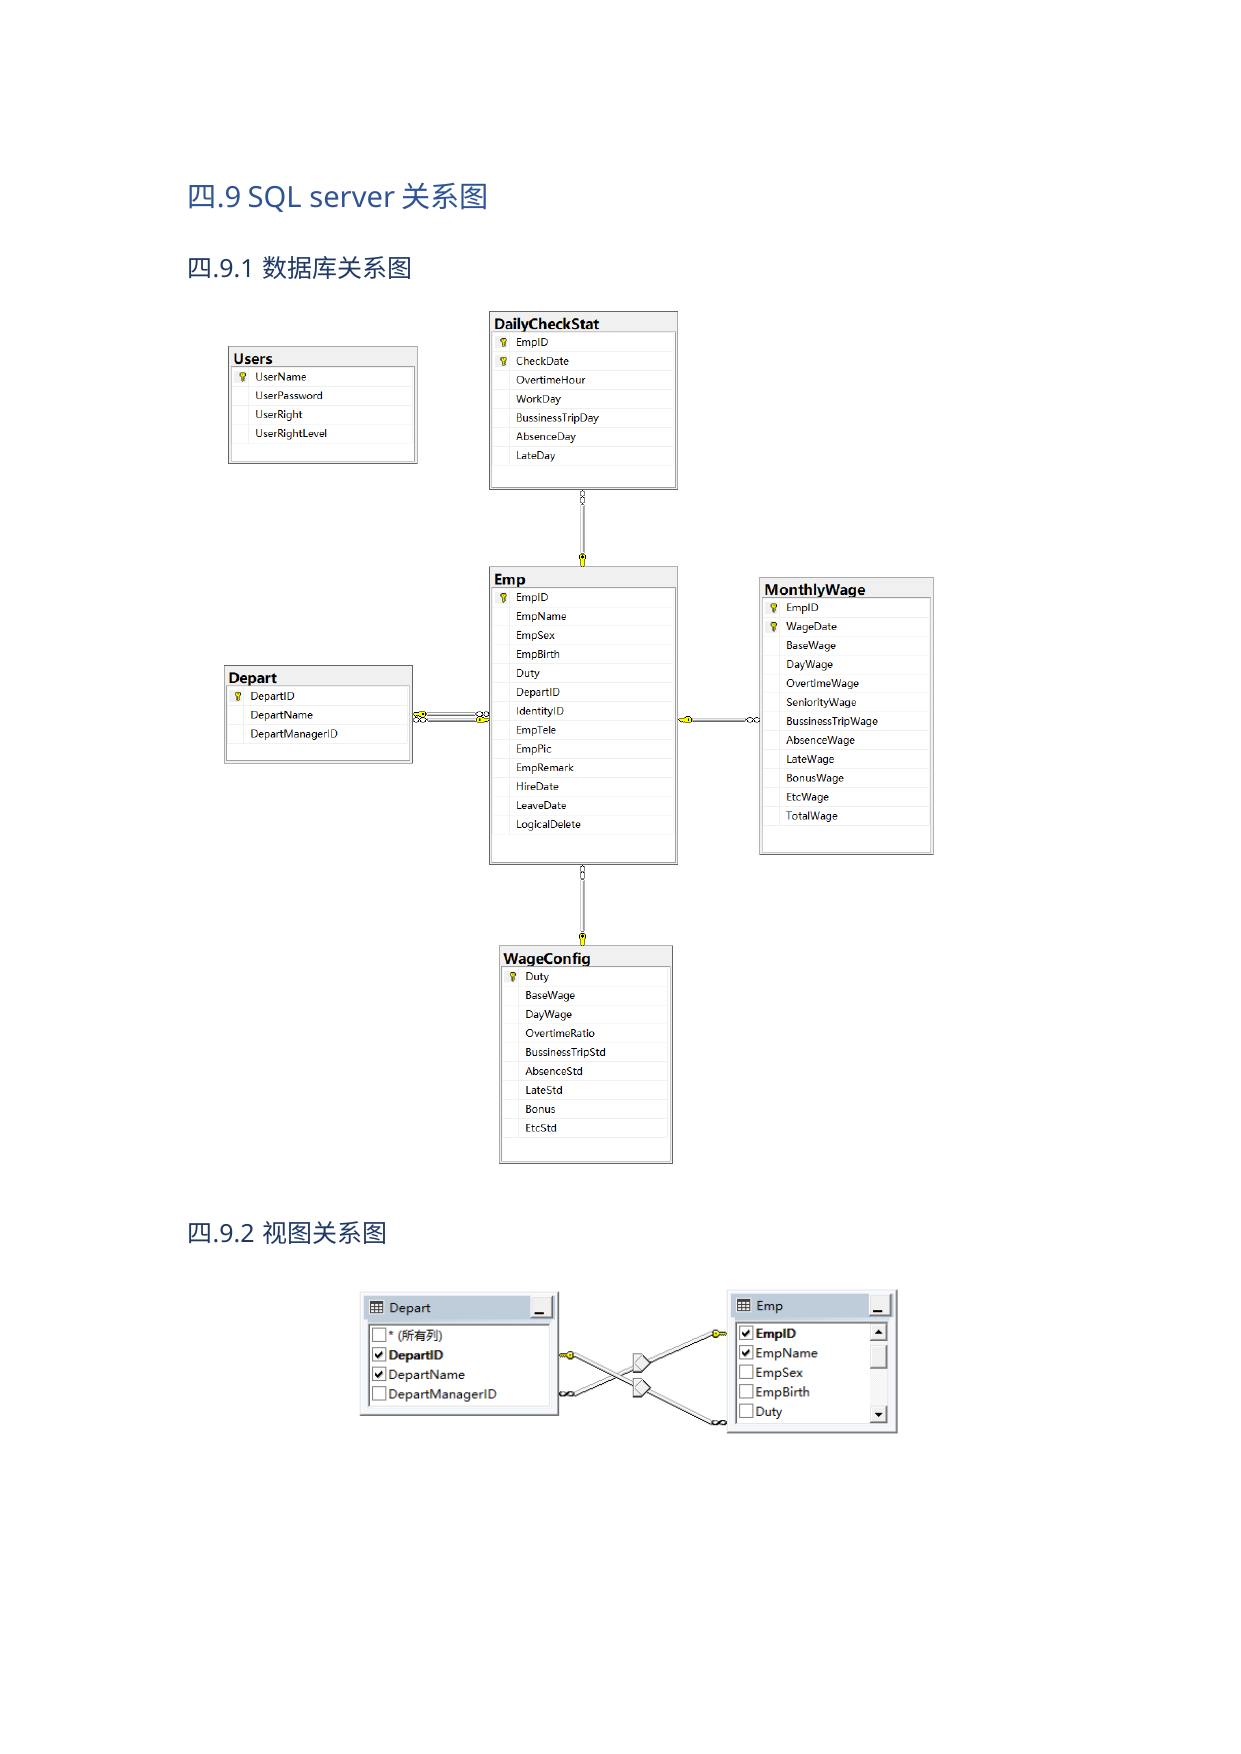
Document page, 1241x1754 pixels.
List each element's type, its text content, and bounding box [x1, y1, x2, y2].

subtitle SQL server关系图 [187, 162, 1053, 227]
picture [325, 1266, 915, 1456]
subtitle 数据库关系图 [187, 234, 1053, 299]
picture [187, 302, 945, 1180]
subtitle 视图关系图 [187, 1199, 1053, 1264]
